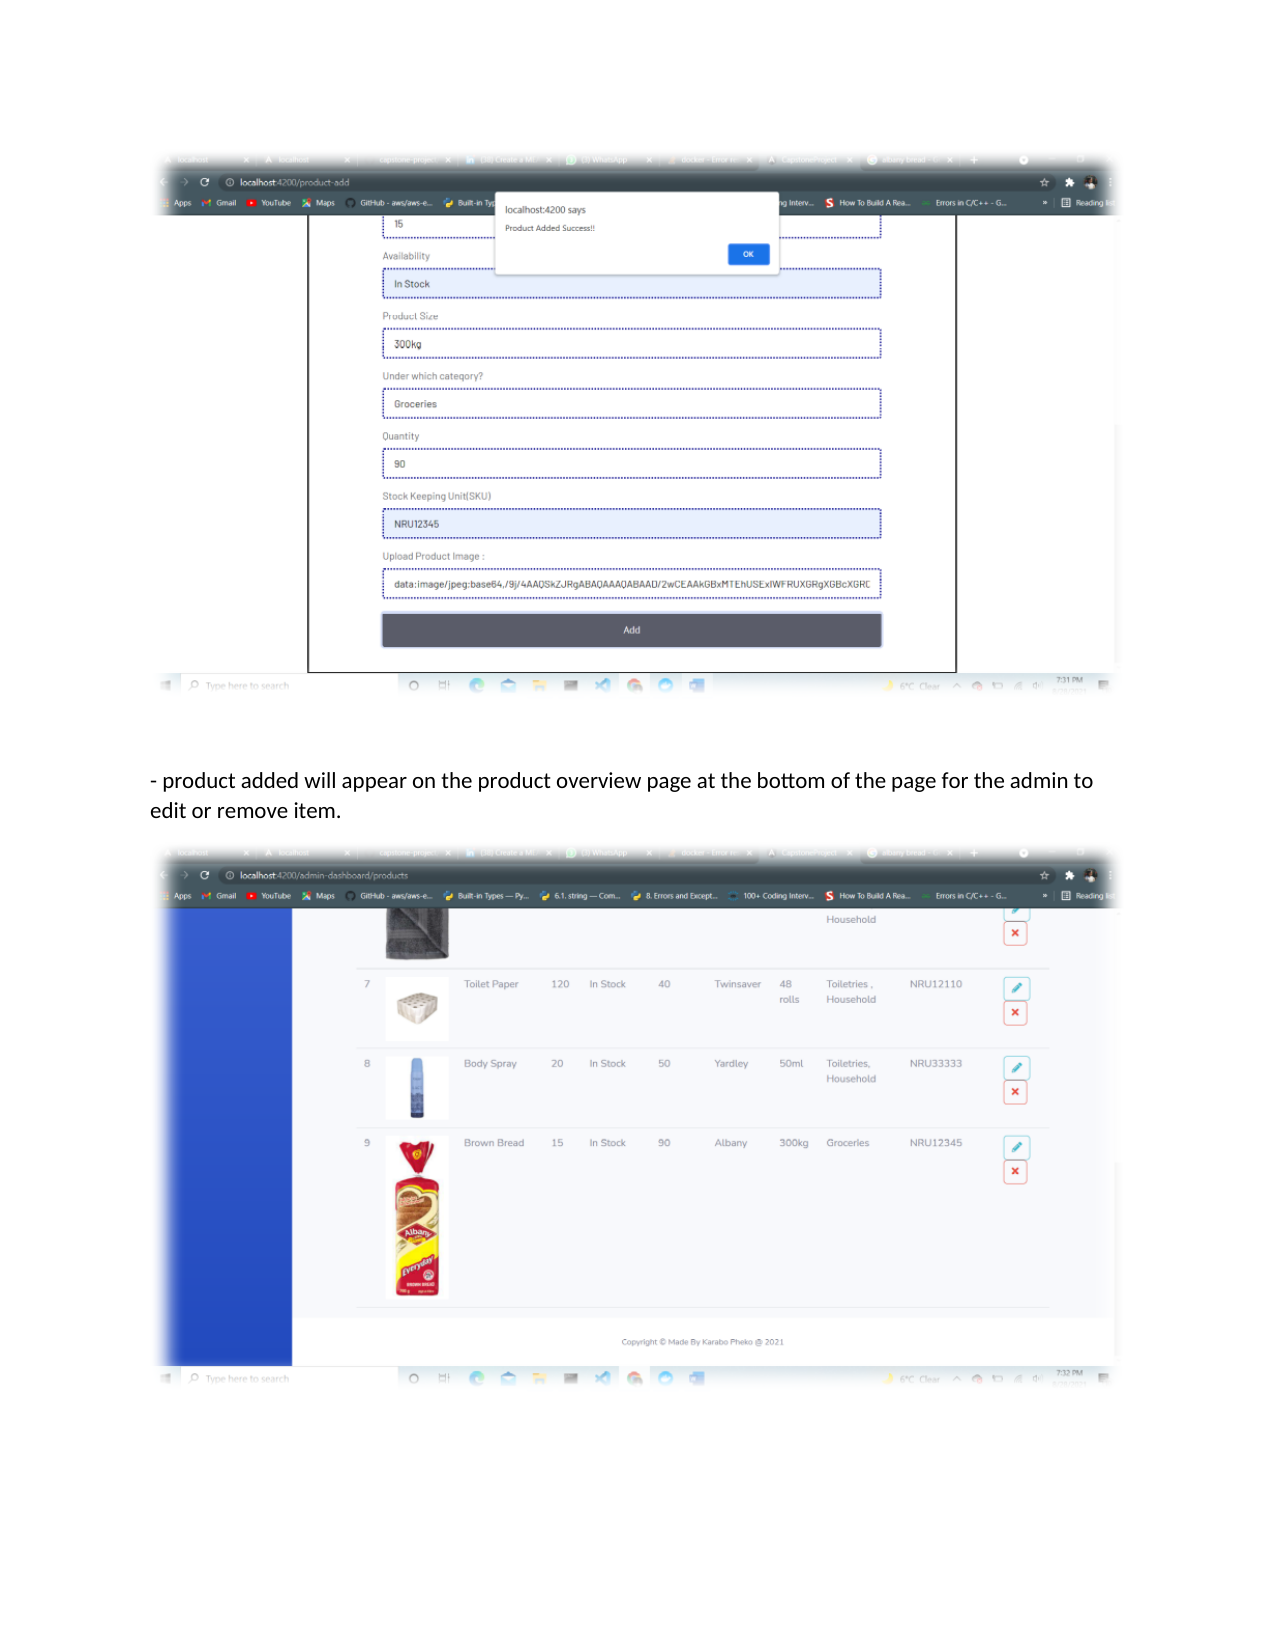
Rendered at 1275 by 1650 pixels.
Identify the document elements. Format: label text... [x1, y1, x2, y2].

picture [179, 178, 1096, 670]
picture [179, 871, 1096, 1363]
text - product added will appear on the product overview page at the bottom of the page for the admin to edit or remove item. [150, 766, 1125, 824]
